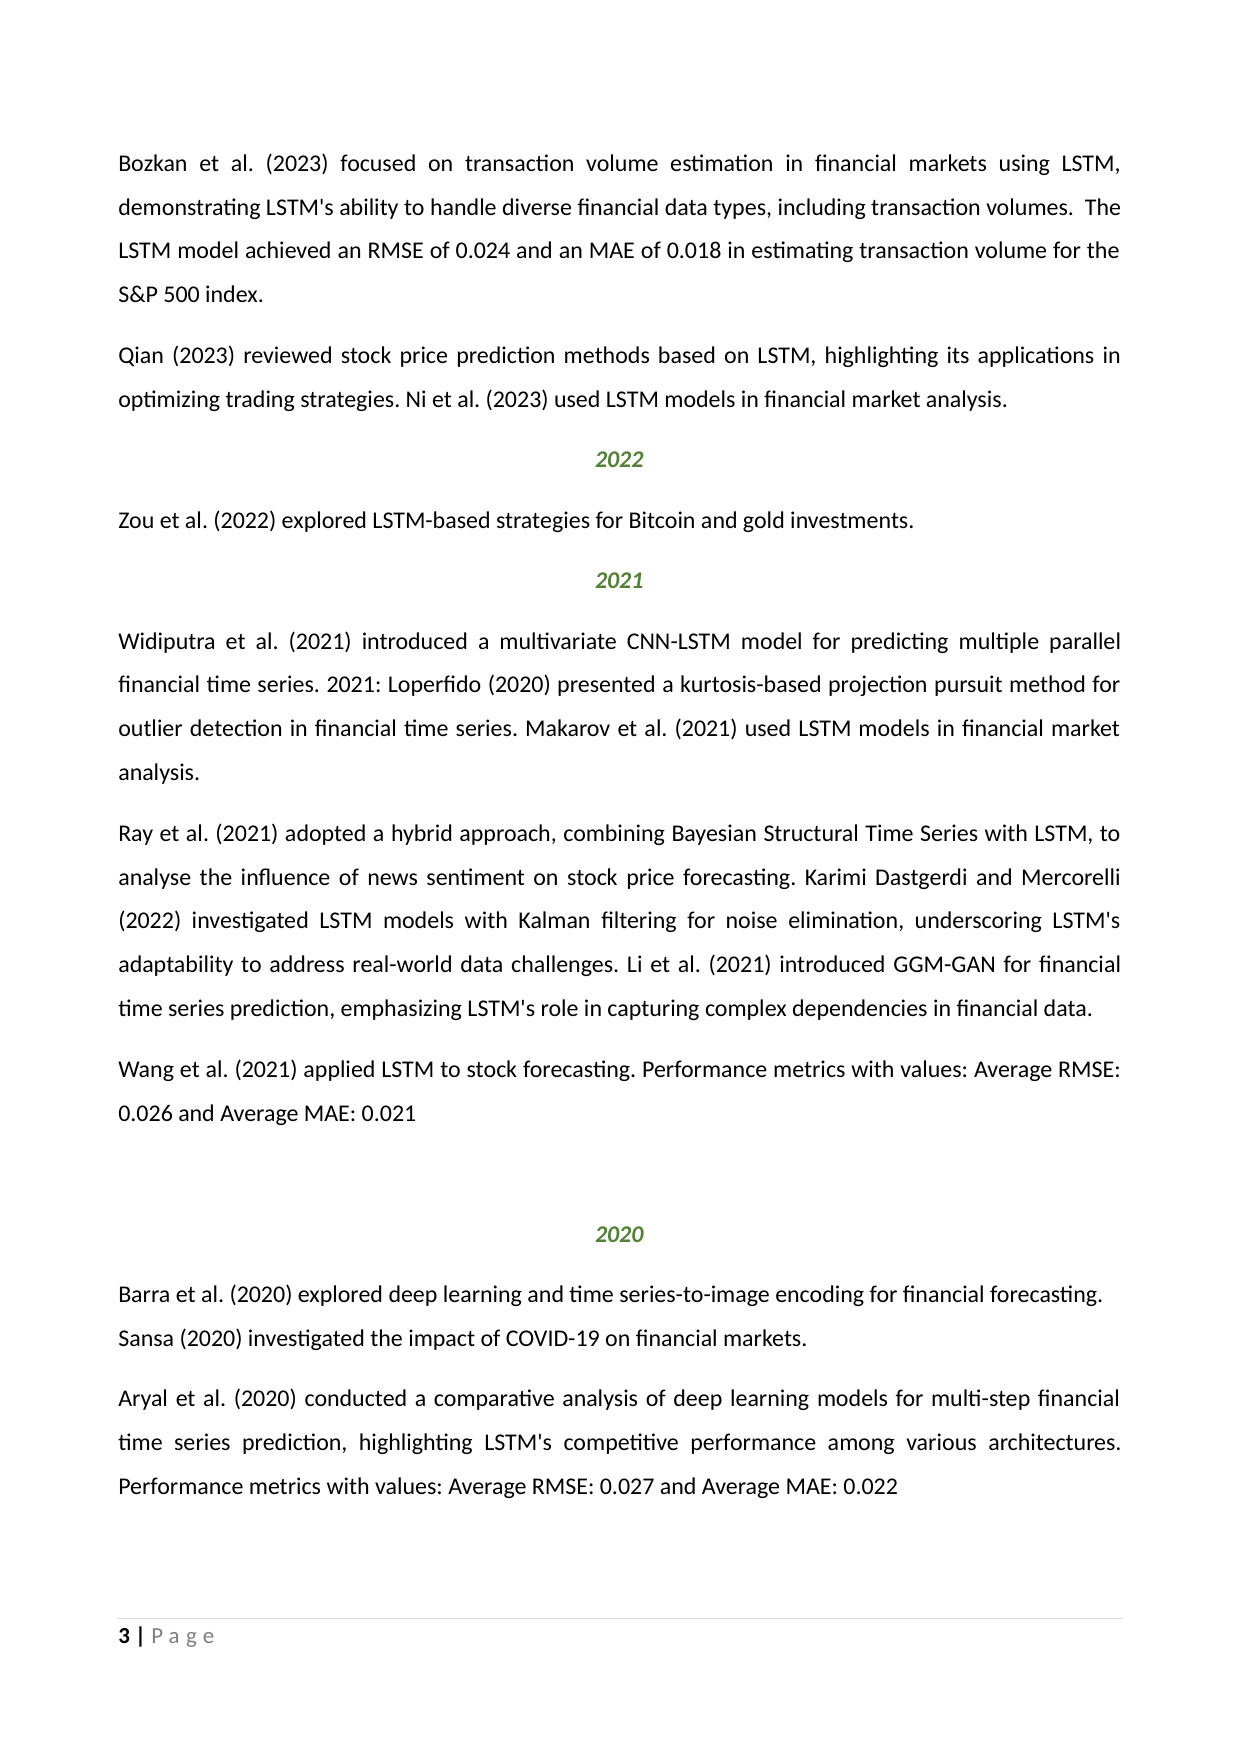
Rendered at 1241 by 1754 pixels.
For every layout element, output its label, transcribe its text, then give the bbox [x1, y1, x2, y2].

text Aryal et al. (2020) conducted a comparative analysis of deep learning models for multi-step financial time series prediction, highlighting LSTM's competitive performance among various architectures. Performance metrics with values: Average RMSE: 0.027 and Average MAE: 0.022 [118, 1383, 1122, 1501]
text 2021 [118, 565, 1122, 594]
text Widiputra et al. (2021) introduced a multivariate CNN-LSTM model for predicting multiple parallel financial time series. 2021: Loperfido (2020) presented a kurtosis-based projection pursuit method for outlier detection in financial time series. Makarov et al. (2021) used LSTM models in financial market analysis. [118, 626, 1122, 787]
text 2020 [118, 1219, 1122, 1248]
text Barra et al. (2020) explored deep learning and time series-to-image encoding for financial forecasting. Sansa (2020) investigated the impact of COVID-19 on financial markets. [118, 1279, 1122, 1352]
text Zou et al. (2022) explored LSTM-based strategies for Bitcoin and gold investments. [118, 505, 1122, 534]
text Wang et al. (2021) applied LSTM to stock forecasting. Performance metrics with values: Average RMSE: 0.026 and Average MAE: 0.021 [118, 1054, 1122, 1127]
text Bozkan et al. (2023) focused on transaction volume estimation in financial markets using LSTM, demonstrating LSTM's ability to handle diverse financial data types, including transaction volumes. The LSTM model achieved an RMSE of 0.024 and an MAE of 0.018 in estimating transaction volume for the S&P 500 index. [118, 148, 1122, 308]
text 2022 [118, 444, 1122, 473]
text Ray et al. (2021) adopted a hybrid approach, combining Bayesian Structural Time Series with LSTM, to analyse the influence of news sentiment on stock price forecasting. Karimi Dastgerdi and Mercorelli (2022) investigated LSTM models with Kalman filtering for noise elimination, underscoring LSTM's adaptability to address real-world data challenges. Li et al. (2021) introduced GGM-GAN for financial time series prediction, emphasizing LSTM's role in capturing complex dependencies in financial data. [118, 818, 1122, 1022]
text Qian (2023) reviewed stock price prediction methods based on LSTM, highlighting its applications in optimizing trading strategies. Ni et al. (2023) used LSTM models in financial market analysis. [118, 340, 1122, 413]
